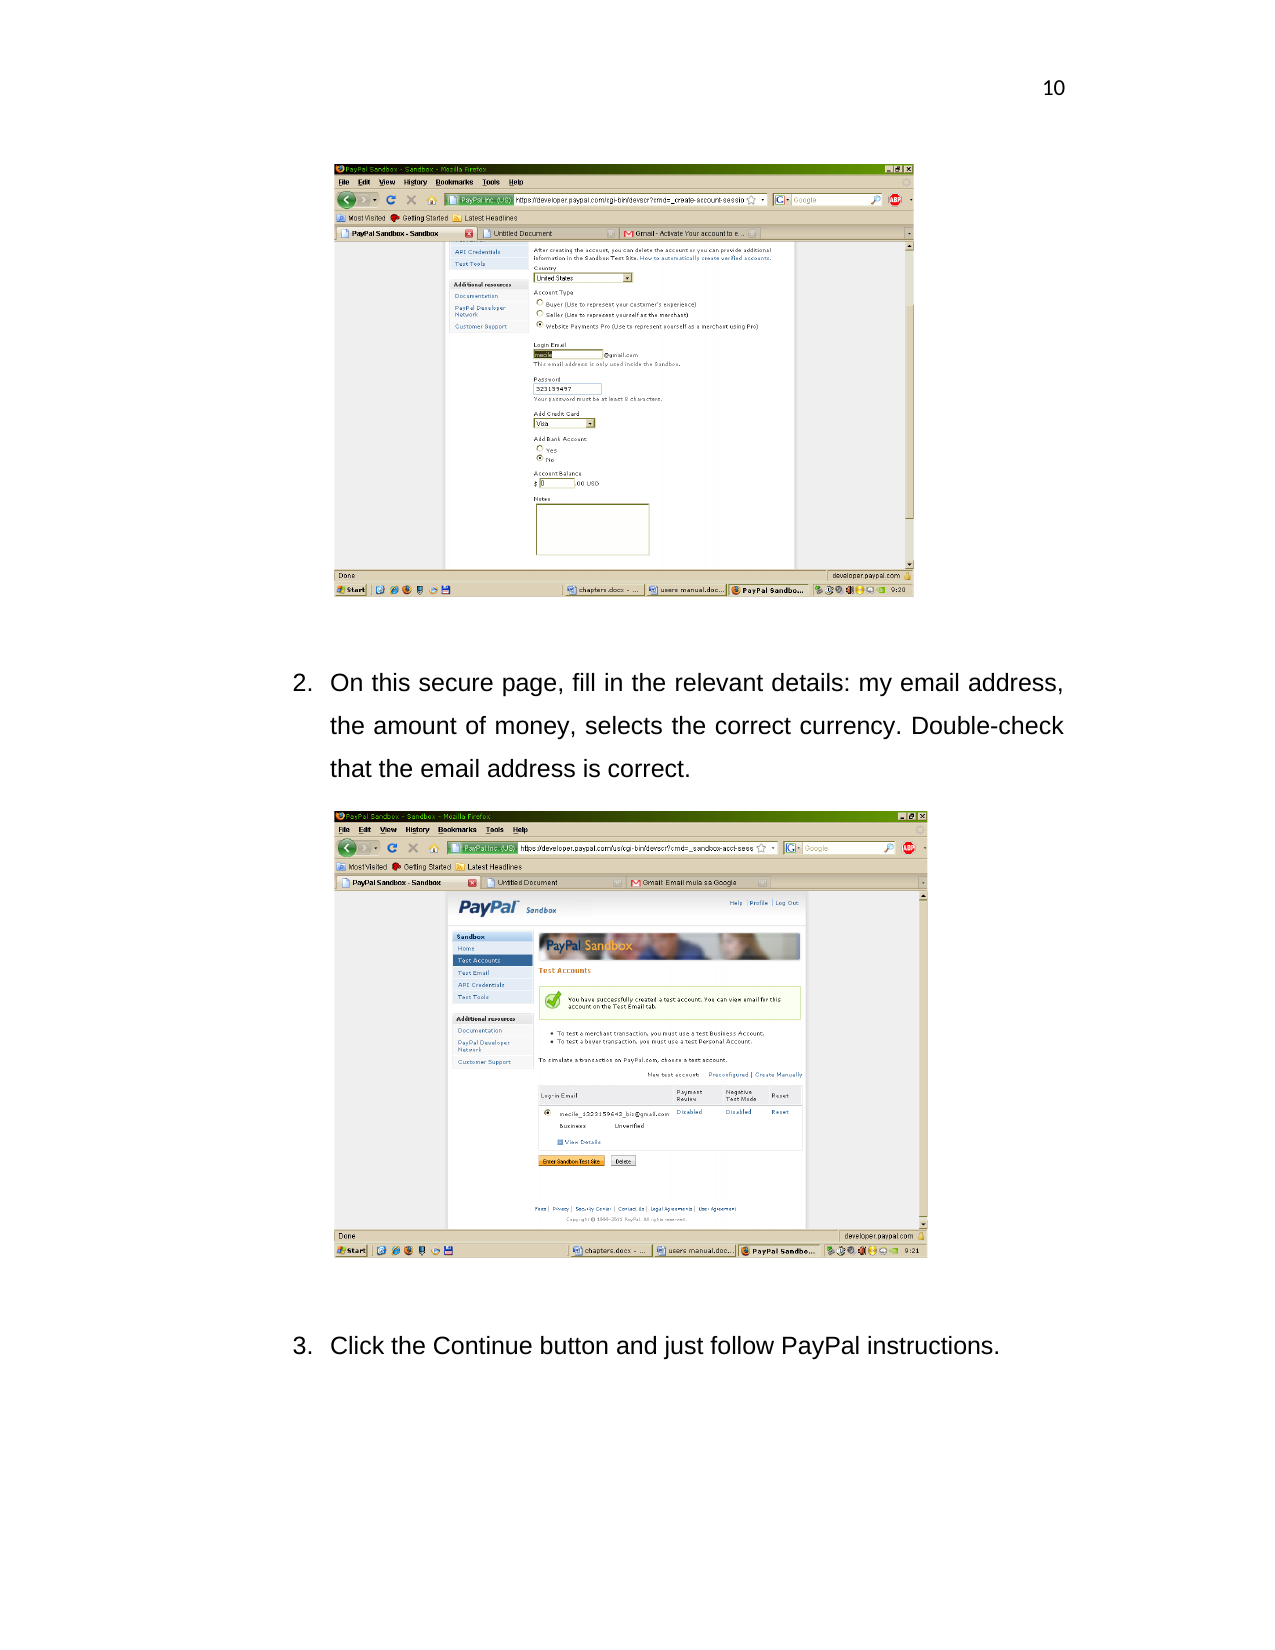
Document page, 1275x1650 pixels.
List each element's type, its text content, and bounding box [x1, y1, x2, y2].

list On this secure page, fill in the relevant details: my email address, the amount of money, selects the correct currency. Double-check that the email address is correct. [292, 667, 1065, 782]
list Click the Continue button and just follow PayPal instructions. [292, 1331, 1065, 1359]
picture [334, 164, 914, 597]
picture [334, 811, 928, 1258]
